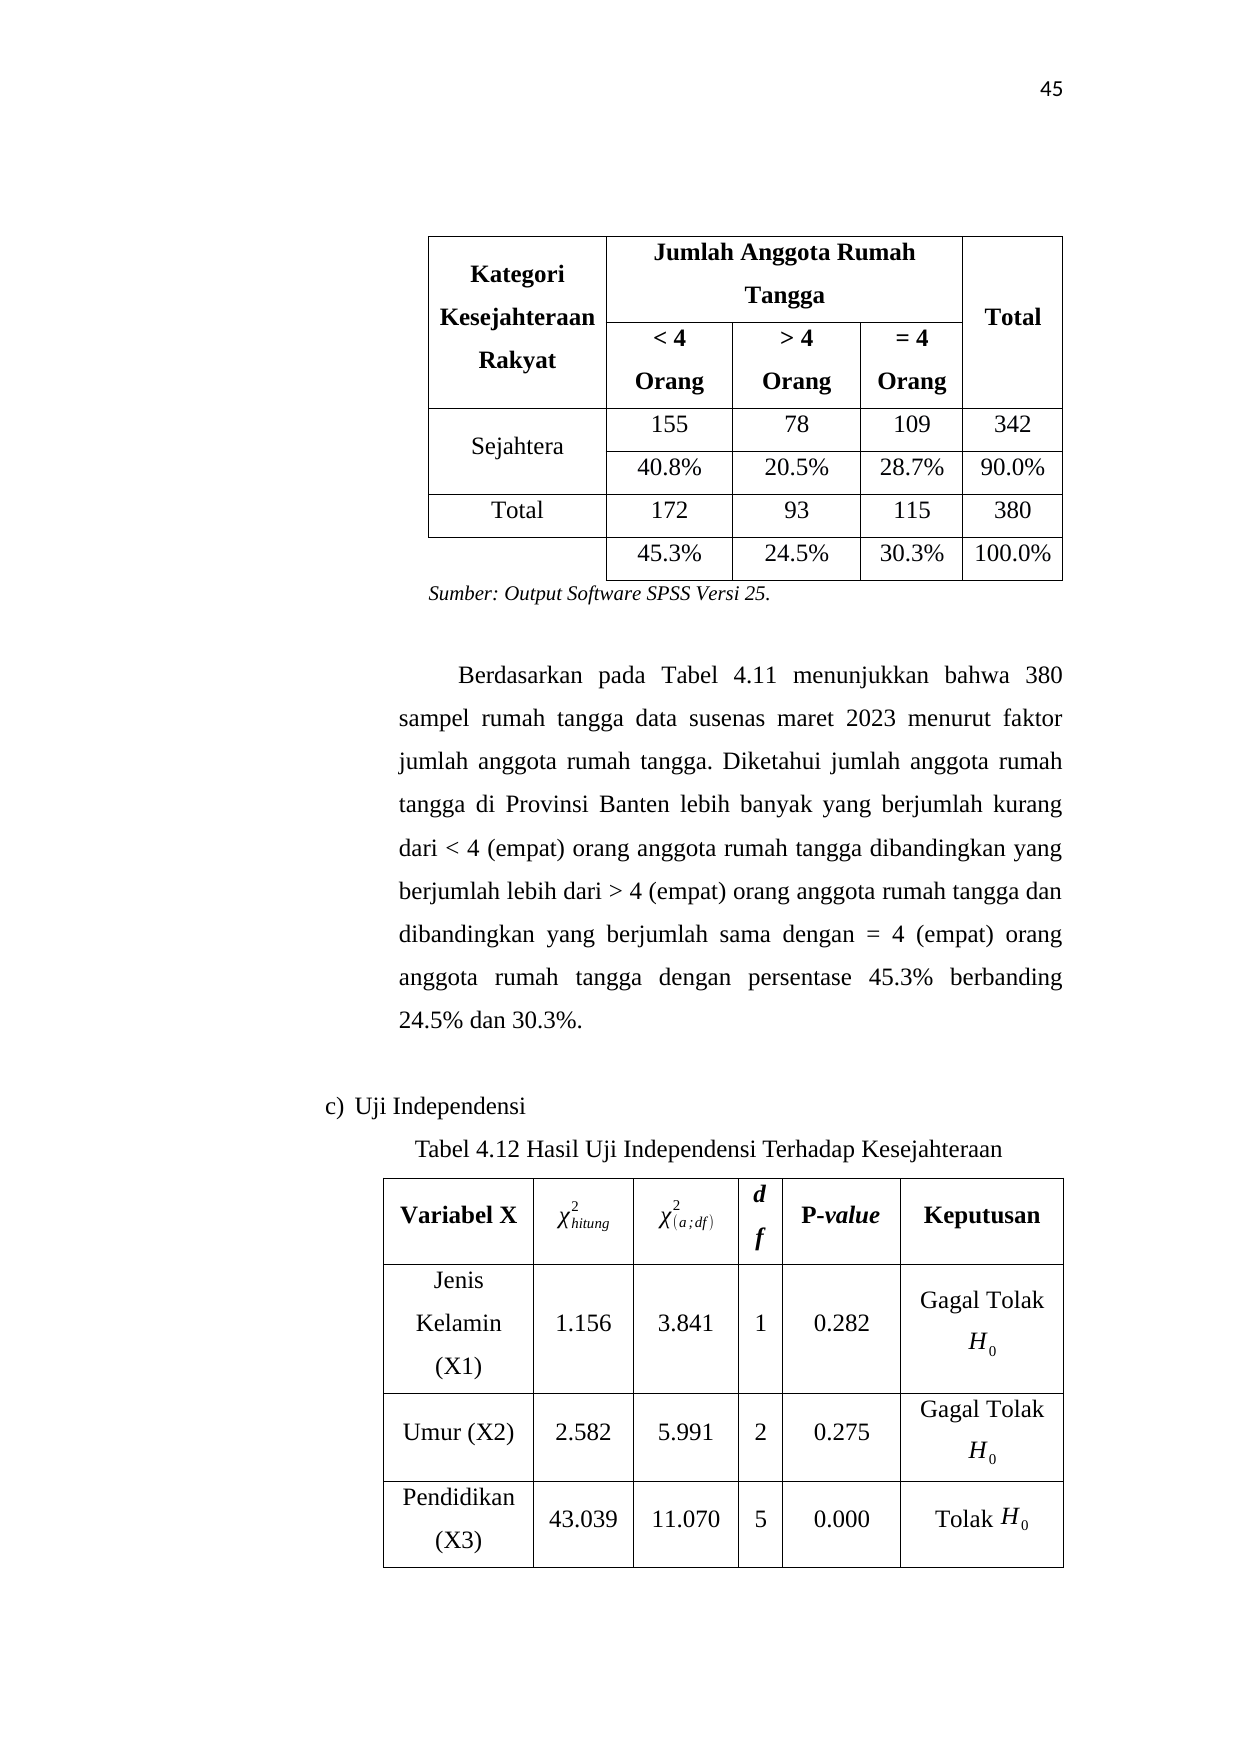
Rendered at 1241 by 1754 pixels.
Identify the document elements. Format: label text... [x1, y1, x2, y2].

table_cell Jenis Kelamin (X1) [384, 1265, 533, 1393]
table_cell 24.5% [733, 538, 860, 580]
table_cell 28.7% [861, 452, 962, 494]
table_header Jumlah Anggota Rumah Tangga [607, 237, 962, 322]
table_cell > 4 Orang [733, 323, 860, 408]
table_cell 172 [607, 495, 732, 537]
table_cell Pendidikan (X3) [384, 1482, 533, 1567]
table_cell 0.282 [783, 1265, 900, 1393]
table_header Keputusan [901, 1179, 1063, 1264]
table_cell Gagal Tolak [901, 1265, 1063, 1393]
table_cell < 4 Orang [607, 323, 732, 408]
table_cell 2 [739, 1394, 782, 1481]
table_header df [739, 1179, 782, 1264]
table_cell 30.3% [861, 538, 962, 580]
table_cell = 4 Orang [861, 323, 962, 408]
table_header Variabel X [384, 1179, 533, 1264]
table_cell 100.0% [963, 538, 1062, 580]
table_cell 1 [739, 1265, 782, 1393]
table_header [634, 1179, 738, 1264]
table_cell 115 [861, 495, 962, 537]
table_cell 3.841 [634, 1265, 738, 1393]
table_cell 45.3% [607, 538, 732, 580]
table_cell 0.000 [783, 1482, 900, 1567]
table_cell 2.582 [534, 1394, 633, 1481]
text Sumber: Output Software SPSS Versi 25. [428, 581, 1063, 605]
table_cell 40.8% [607, 452, 732, 494]
list Uji Independensi [325, 1091, 1063, 1120]
table_header Total [963, 237, 1062, 408]
table_cell 109 [861, 409, 962, 451]
table_header P-value [783, 1179, 900, 1264]
table_cell Gagal Tolak [901, 1394, 1063, 1481]
table_header Kategori Kesejahteraan Rakyat [429, 237, 606, 408]
table_cell 155 [607, 409, 732, 451]
table_cell 43.039 [534, 1482, 633, 1567]
table_cell 11.070 [634, 1482, 738, 1567]
table_cell 90.0% [963, 452, 1062, 494]
table_cell 20.5% [733, 452, 860, 494]
table_header [534, 1179, 633, 1264]
table_cell 0.275 [783, 1394, 900, 1481]
table_cell 78 [733, 409, 860, 451]
table_cell 1.156 [534, 1265, 633, 1393]
table_cell 380 [963, 495, 1062, 537]
table_cell Tolak [901, 1482, 1063, 1567]
table_cell Total [429, 495, 606, 537]
table_cell 5.991 [634, 1394, 738, 1481]
text Tabel 4.12 Hasil Uji Independensi Terhadap Kesejahteraan [354, 1134, 1063, 1163]
list Berdasarkan pada Tabel 4.11 menunjukkan bahwa 380 sampel rumah tangga data susenas maret 2023 menurut faktor jumlah anggota rumah tangga. Diketahui jumlah anggota rumah tangga di Provinsi Banten lebih banyak yang berjumlah kurang dari < 4 (empat) orang anggota rumah tangga dibandingkan yang berjumlah lebih dari > 4 (empat) orang anggota rumah tangga dan dibandingkan yang berjumlah sama dengan = 4 (empat) orang anggota rumah tangga dengan persentase 45.3% berbanding 24.5% dan 30.3%. [399, 660, 1063, 1034]
table_cell 93 [733, 495, 860, 537]
table_cell 342 [963, 409, 1062, 451]
table_cell Umur (X2) [384, 1394, 533, 1481]
table_cell 5 [739, 1482, 782, 1567]
table_cell Sejahtera [429, 409, 606, 494]
